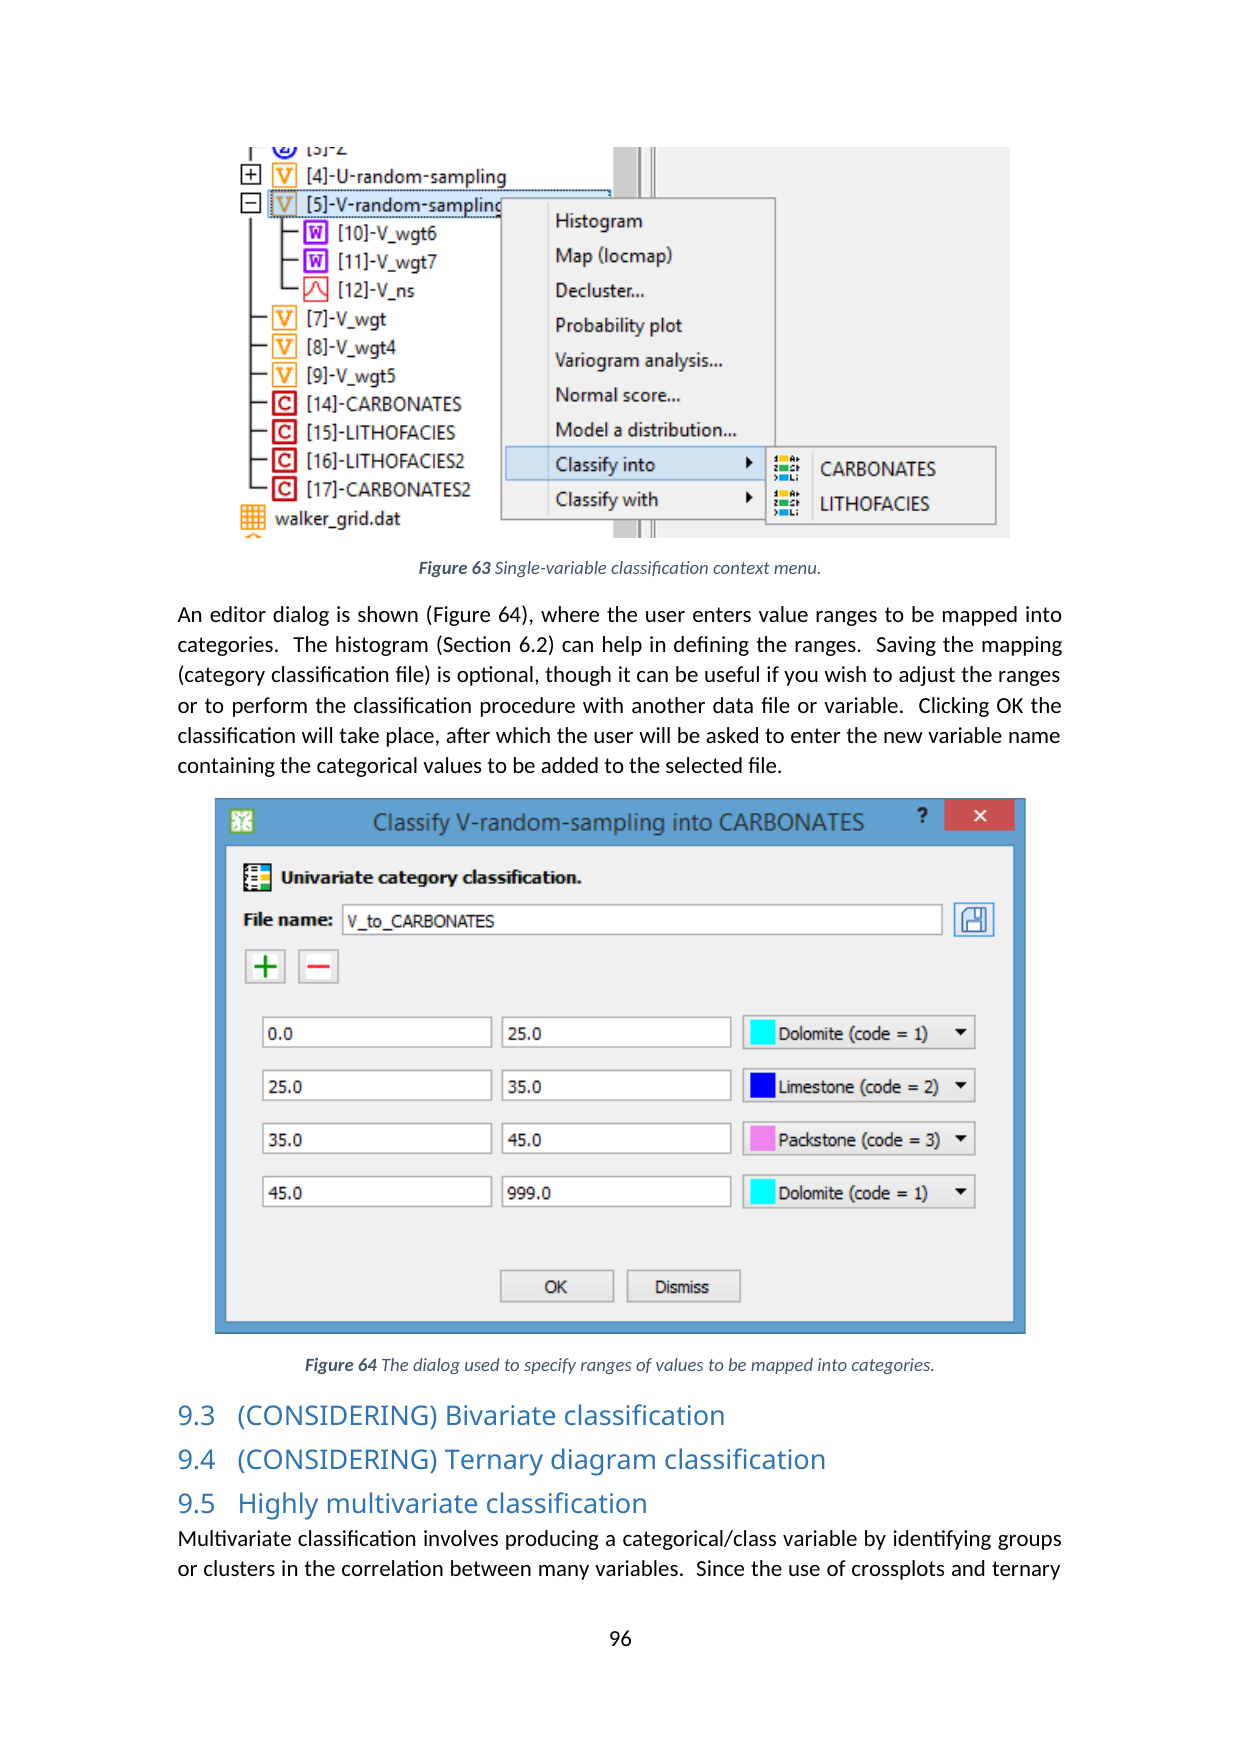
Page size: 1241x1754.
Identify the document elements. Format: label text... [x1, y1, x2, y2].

picture [214, 798, 1026, 1334]
subtitle Highly multivariate classification [177, 1484, 1063, 1521]
text Figure 63 Single-variable classification context menu. [177, 556, 1063, 579]
text An editor dialog is shown (Figure 63), where the user enters value ranges to be mapped into categories. The histogram (Section 6.2) can help in defining the ranges. Saving the mapping (category classification file) is optional, though it can be useful if you wish to adjust the ranges or to perform the classification procedure with another data file or variable. Clicking OK the classification will take place, after which the user will be asked to enter the new variable name containing the categorical values to be added to the selected file. [177, 600, 1063, 779]
subtitle (CONSIDERING) Bivariate classification [177, 1397, 1063, 1433]
picture [230, 147, 1011, 538]
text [177, 1524, 1063, 1583]
subtitle (CONSIDERING) Ternary diagram classification [177, 1441, 1063, 1477]
text Figure 64 The dialog used to specify ranges of values to be mapped into categories. [177, 1353, 1063, 1376]
